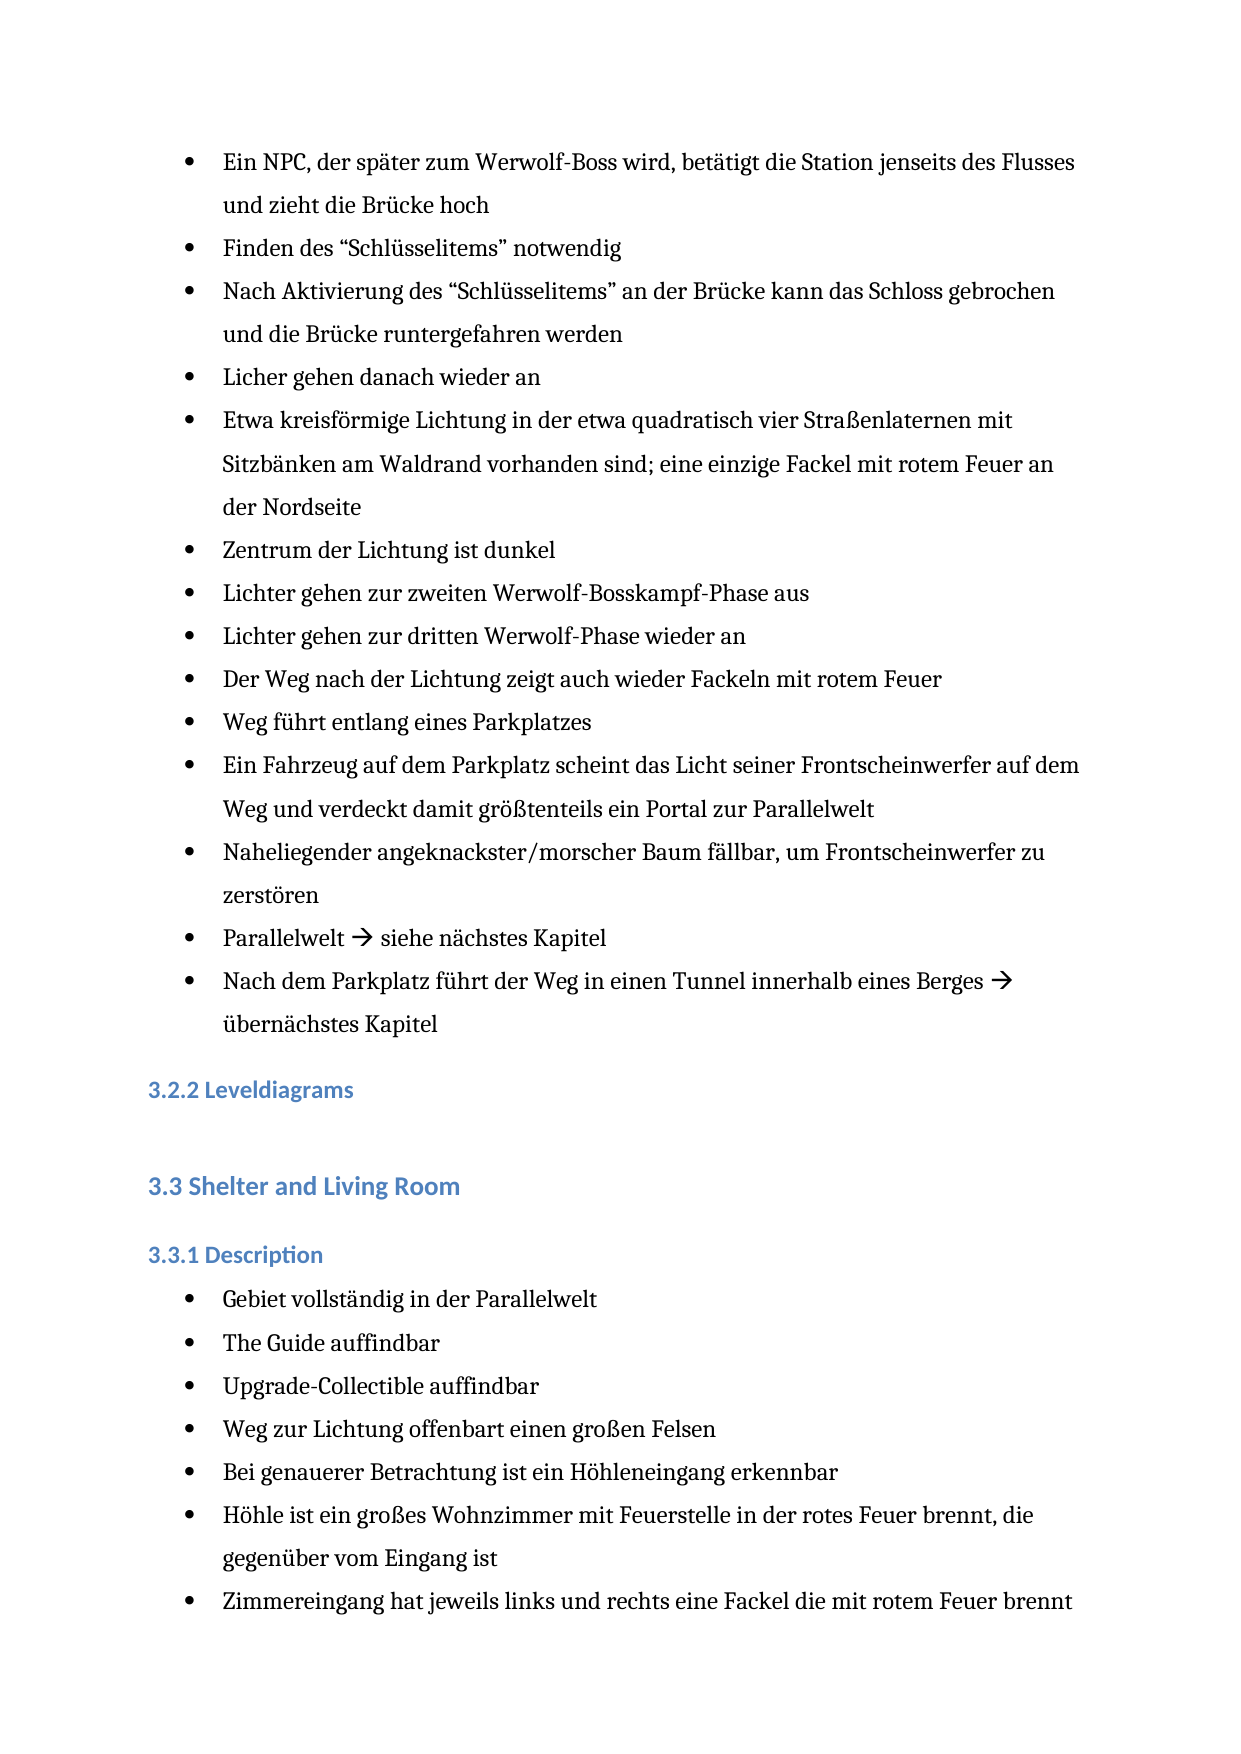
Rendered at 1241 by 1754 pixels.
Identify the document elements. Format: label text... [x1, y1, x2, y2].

list Naheliegender angeknackster/morscher Baum fällbar, um Frontscheinwerfer zu zerstören [185, 838, 1093, 909]
list Zimmereingang hat jeweils links und rechts eine Fackel die mit rotem Feuer brennt [185, 1587, 1093, 1616]
list Nach dem Parkplatz führt der Weg in einen Tunnel innerhalb eines Berges übernächstes Kapitel [185, 967, 1093, 1039]
list The Guide auffindbar [185, 1328, 1093, 1357]
list Etwa kreisförmige Lichtung in der etwa quadratisch vier Straßenlaternen mit Sitzbänken am Waldrand vorhanden sind; eine einzige Fackel mit rotem Feuer an der Nordseite [185, 406, 1093, 521]
list Höhle ist ein großes Wohnzimmer mit Feuerstelle in der rotes Feuer brennt, die gegenüber vom Eingang ist [185, 1501, 1093, 1573]
list Nach Aktivierung des “Schlüsselitems” an der Brücke kann das Schloss gebrochen und die Brücke runtergefahren werden [185, 277, 1093, 349]
list Parallelwelt siehe nächstes Kapitel [185, 924, 1093, 953]
list Der Weg nach der Lichtung zeigt auch wieder Fackeln mit rotem Feuer [185, 665, 1093, 694]
subtitle 3.3 Shelter and Living Room [148, 1169, 1093, 1202]
subtitle 3.2.2 Leveldiagrams [148, 1074, 1093, 1104]
list Lichter gehen zur dritten Werwolf-Phase wieder an [185, 622, 1093, 651]
list Licher gehen danach wieder an [185, 363, 1093, 392]
list Zentrum der Lichtung ist dunkel [185, 536, 1093, 564]
list Finden des “Schlüsselitems” notwendig [185, 234, 1093, 263]
list Ein Fahrzeug auf dem Parkplatz scheint das Licht seiner Frontscheinwerfer auf dem Weg und verdeckt damit größtenteils ein Portal zur Parallelwelt [185, 751, 1093, 823]
list Gebiet vollständig in der Parallelwelt [185, 1285, 1093, 1314]
list Lichter gehen zur zweiten Werwolf-Bosskampf-Phase aus [185, 579, 1093, 608]
list Weg zur Lichtung offenbart einen großen Felsen [185, 1415, 1093, 1443]
list Bei genauerer Betrachtung ist ein Höhleneingang erkennbar [185, 1458, 1093, 1487]
list Weg führt entlang eines Parkplatzes [185, 708, 1093, 737]
subtitle 3.3.1 Description [148, 1240, 1093, 1270]
list Upgrade-Collectible auffindbar [185, 1372, 1093, 1400]
list Ein NPC, der später zum Werwolf-Boss wird, betätigt die Station jenseits des Flusses und zieht die Brücke hoch [185, 148, 1093, 219]
